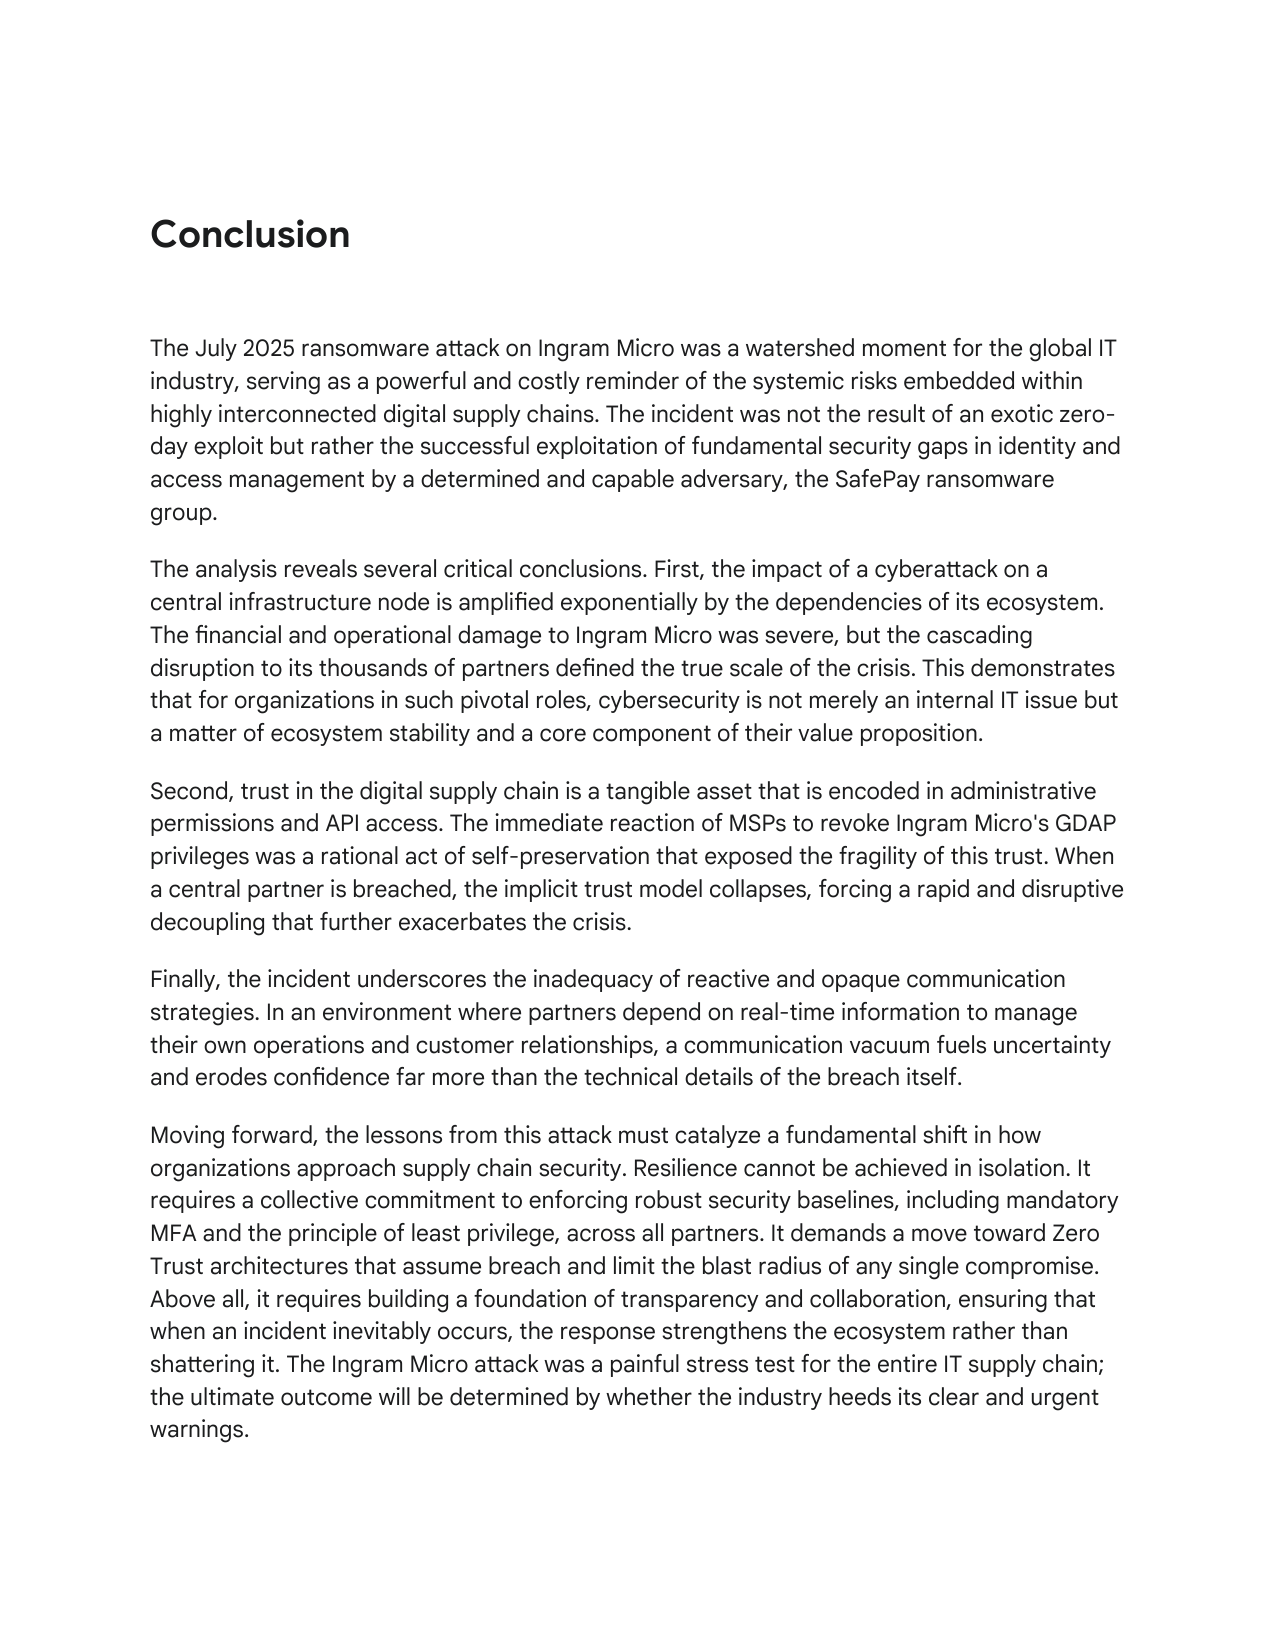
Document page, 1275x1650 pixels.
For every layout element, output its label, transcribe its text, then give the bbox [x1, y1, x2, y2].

text The July 2025 ransomware attack on Ingram Micro was a watershed moment for the global IT industry, serving as a powerful and costly reminder of the systemic risks embedded within highly interconnected digital supply chains. The incident was not the result of an exotic zero-day exploit but rather the successful exploitation of fundamental security gaps in identity and access management by a determined and capable adversary, the SafePay ransomware group. [150, 334, 1125, 527]
text The analysis reveals several critical conclusions. First, the impact of a cyberattack on a central infrastructure node is amplified exponentially by the dependencies of its ecosystem. The financial and operational damage to Ingram Micro was severe, but the cascading disruption to its thousands of partners defined the true scale of the crisis. This demonstrates that for organizations in such pivotal roles, cybersecurity is not merely an internal IT issue but a matter of ecosystem stability and a core component of their value proposition. [150, 556, 1125, 748]
subtitle Conclusion [150, 211, 1125, 258]
text Second, trust in the digital supply chain is a tangible asset that is encoded in administrative permissions and API access. The immediate reaction of MSPs to revoke Ingram Micro's GDAP privileges was a rational act of self-preservation that exposed the fragility of this trust. When a central partner is breached, the implicit trust model collapses, forcing a rapid and disruptive decoupling that further exacerbates the crisis. [150, 777, 1125, 937]
text Moving forward, the lessons from this attack must catalyze a fundamental shift in how organizations approach supply chain security. Resilience cannot be achieved in isolation. It requires a collective commitment to enforcing robust security baselines, including mandatory MFA and the principle of least privilege, across all partners. It demands a move toward Zero Trust architectures that assume breach and limit the blast radius of any single compromise. Above all, it requires building a foundation of transparency and collaboration, ensuring that when an incident inevitably occurs, the response strengthens the ecosystem rather than shattering it. The Ingram Micro attack was a painful stress test for the entire IT supply chain; the ultimate outcome will be determined by whether the industry heeds its clear and urgent warnings. [150, 1121, 1125, 1444]
text Finally, the incident underscores the inadequacy of reactive and opaque communication strategies. In an environment where partners depend on real-time information to manage their own operations and customer relationships, a communication vacuum fuels uncertainty and erodes confidence far more than the technical details of the breach itself. [150, 966, 1125, 1092]
